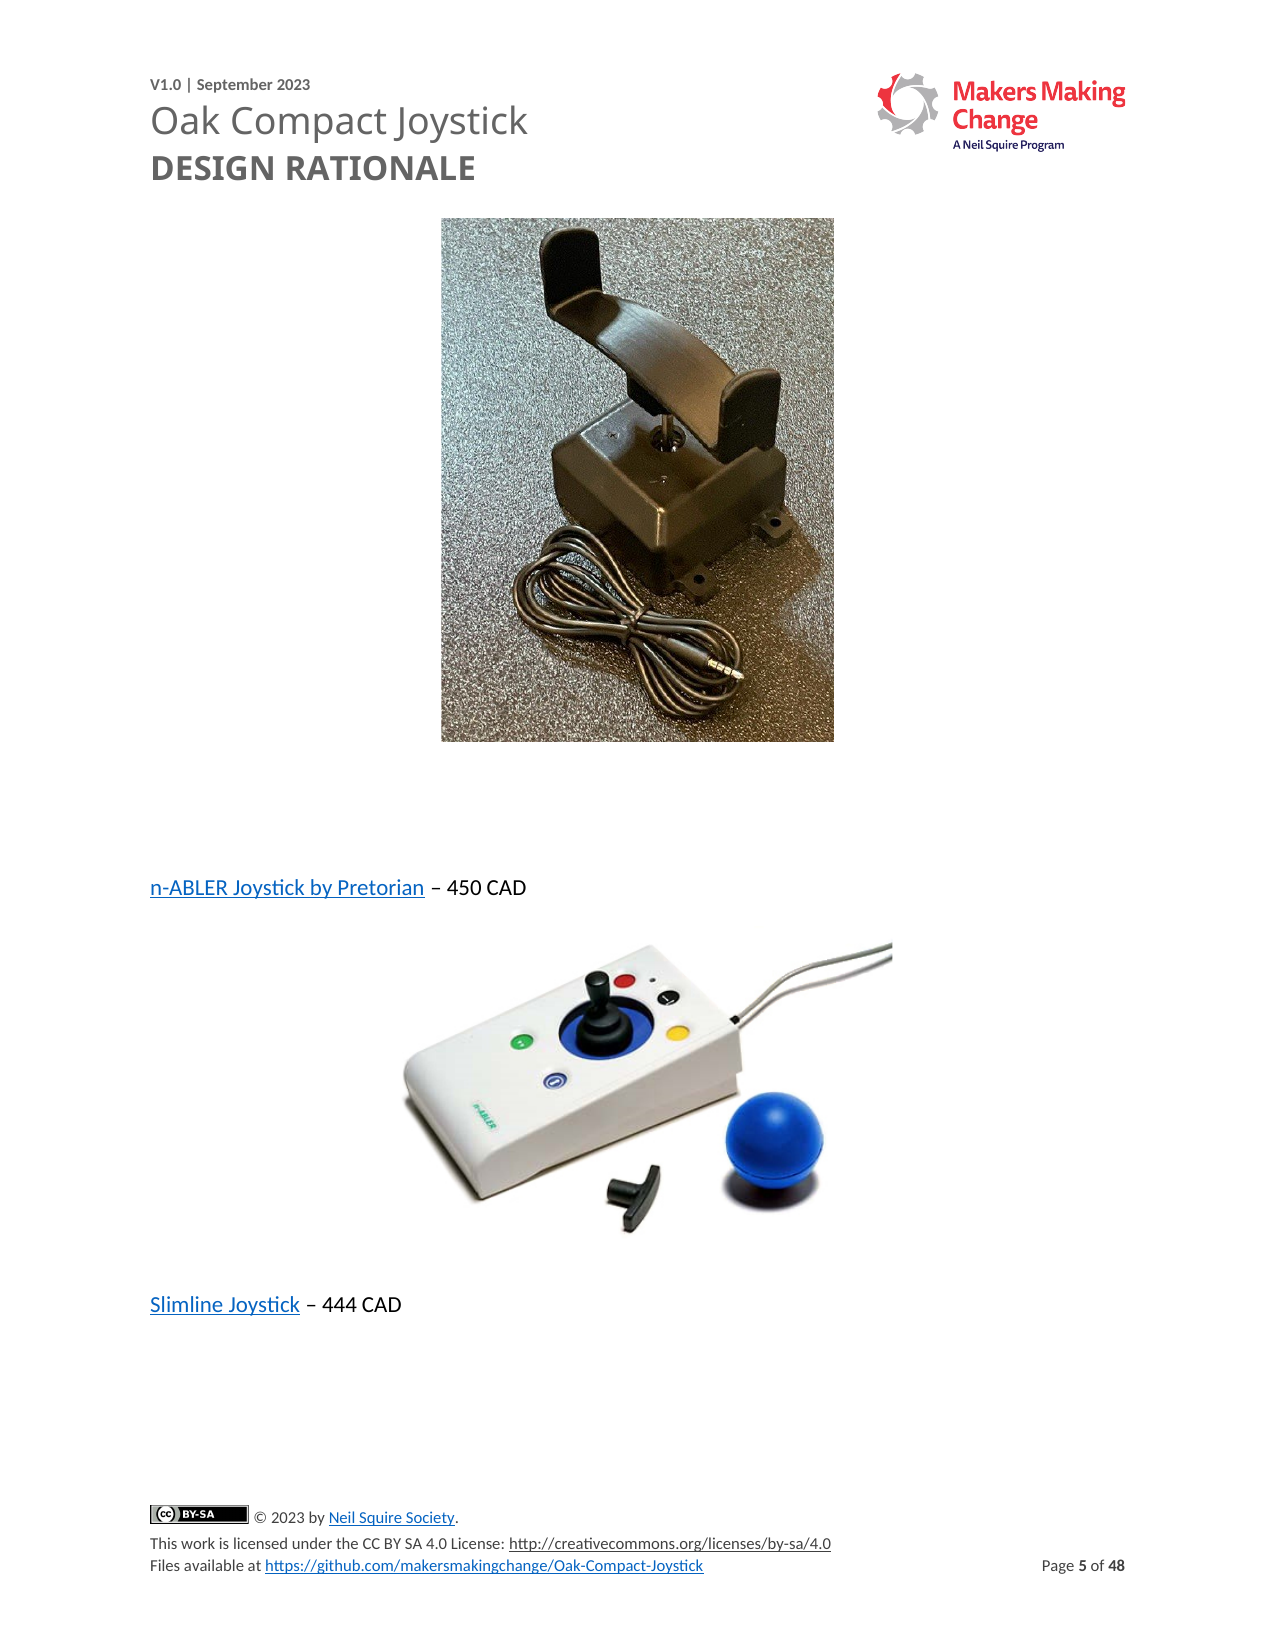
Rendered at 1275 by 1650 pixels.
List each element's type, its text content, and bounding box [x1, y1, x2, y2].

picture [441, 218, 834, 742]
picture [150, 1505, 249, 1524]
picture [382, 926, 893, 1265]
picture [877, 73, 1125, 152]
text Slimline Joystick – 444 CAD [150, 1290, 1125, 1318]
text n-ABLER Joystick by Pretorian – 450 CAD [150, 873, 1125, 901]
